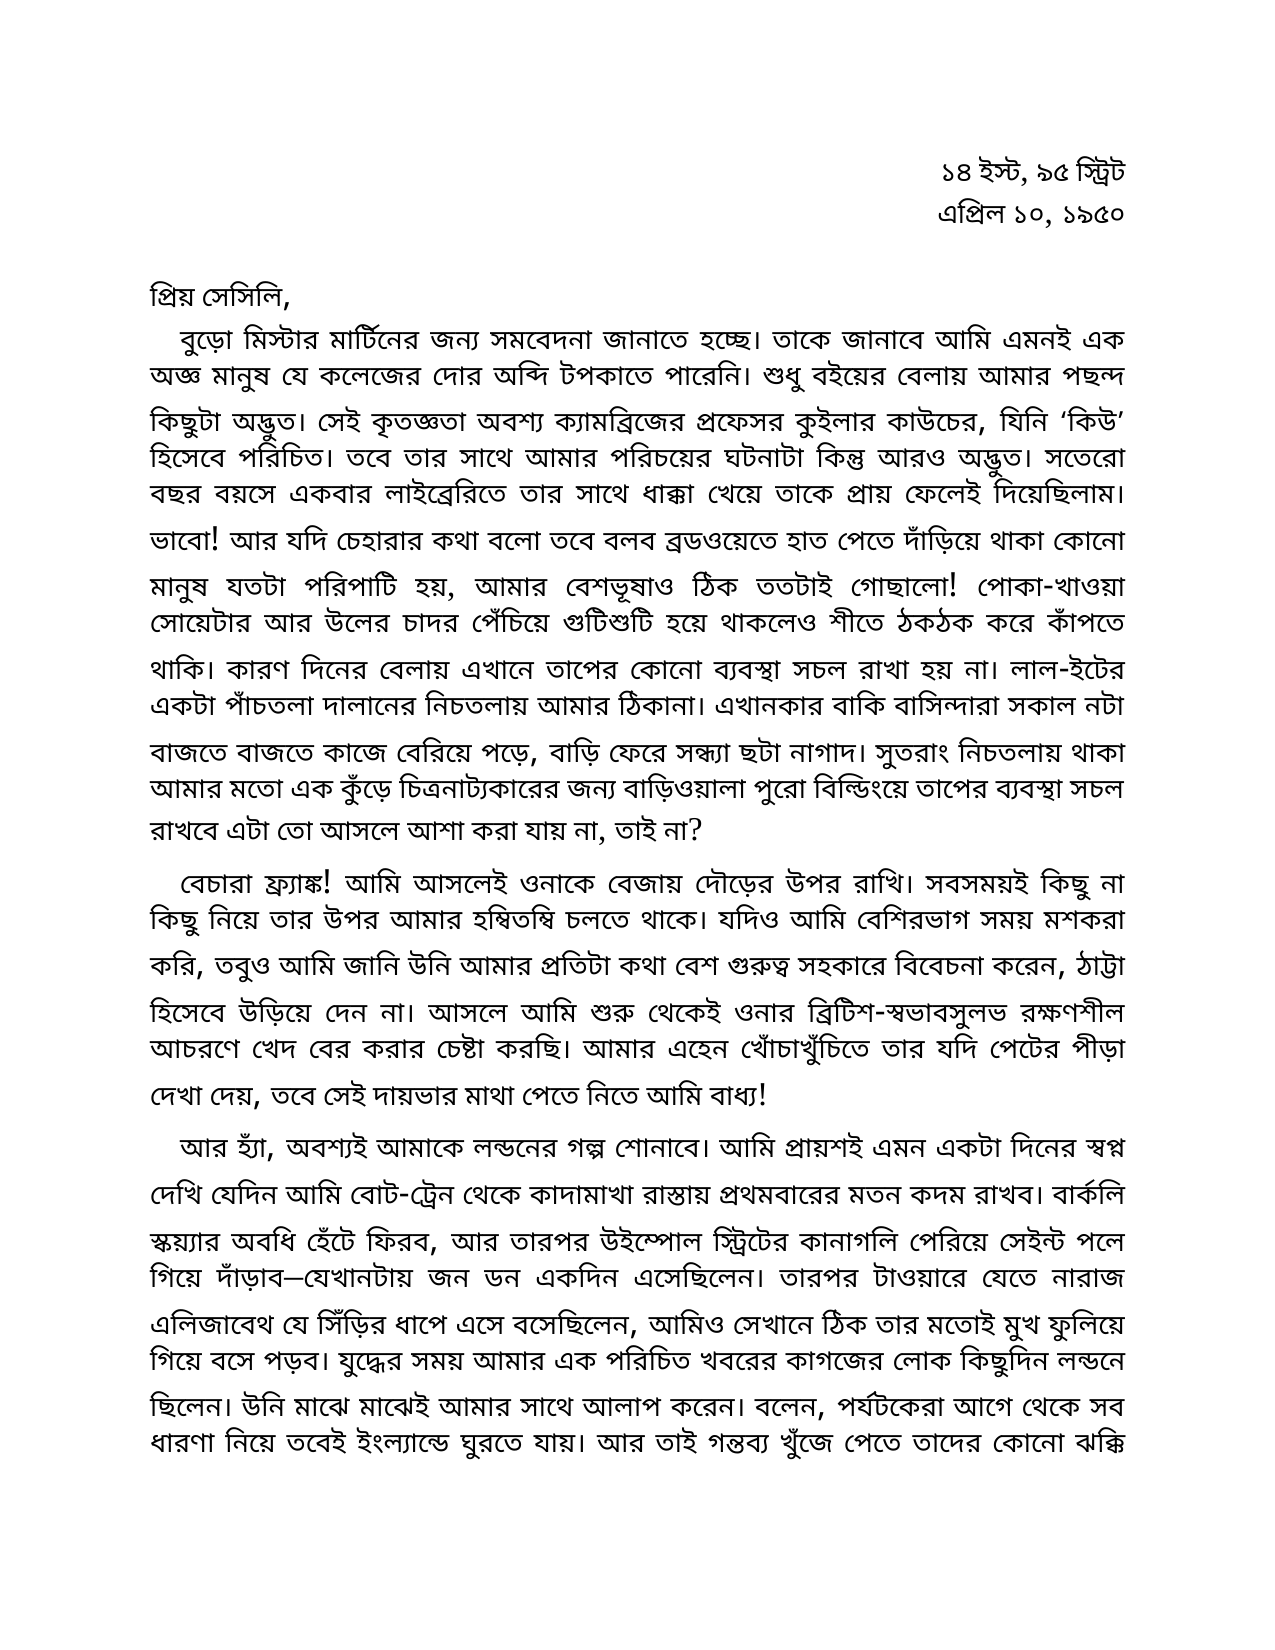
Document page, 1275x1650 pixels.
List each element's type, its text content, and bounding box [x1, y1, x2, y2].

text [150, 1122, 1125, 1464]
text এপ্রিল ১০, ১৯৫০ [150, 192, 1125, 234]
text বুড়ো মিস্টার মার্টিনের জন্য সমবেদনা জানাতে হচ্ছে। তাকে জানাবে আমি এমনই এক অজ্ঞ মানুষ যে কলেজের দোর অব্দি টপকাতে পারেনি। শুধু বইয়ের বেলায় আমার পছন্দ কিছুটা অদ্ভুত। সেই কৃতজ্ঞতা অবশ্য ক্যামব্রিজের প্রফেসর কুইলার কাউচের, যিনি ‘কিউ’ হিসেবে পরিচিত। তবে তার সাথে আমার পরিচয়ের ঘটনাটা কিন্তু আরও অদ্ভুত। সতেরো বছর বয়সে একবার লাইব্রেরিতে তার সাথে ধাক্কা খেয়ে তাকে প্রায় ফেলেই দিয়েছিলাম। ভাবো! আর যদি চেহারার কথা বলো তবে বলব ব্রডওয়েতে হাত পেতে দাঁড়িয়ে থাকা কোনো মানুষ যতটা পরিপাটি হয়, আমার বেশভূষাও ঠিক ততটাই গোছালো! পোকা-খাওয়া সোয়েটার আর উলের চাদর পেঁচিয়ে গুটিশুটি হয়ে থাকলেও শীতে ঠকঠক করে কাঁপতে থাকি। কারণ দিনের বেলায় এখানে তাপের কোনো ব্যবস্থা সচল রাখা হয় না। লাল-ইটের একটা পাঁচতলা দালানের নিচতলায় আমার ঠিকানা। এখানকার বাকি বাসিন্দারা সকাল নটা বাজতে বাজতে কাজে বেরিয়ে পড়ে, বাড়ি ফেরে সন্ধ্যা ছটা নাগাদ। সুতরাং নিচতলায় থাকা আমার মতো এক কুঁড়ে চিত্রনাট্যকারের জন্য বাড়িওয়ালা পুরো বিল্ডিংয়ে তাপের ব্যবস্থা সচল রাখবে এটা তো আসলে আশা করা যায় না, তাই না? [150, 324, 1125, 851]
text ১৪ ইস্ট, ৯৫ স্ট্রিট [150, 150, 1125, 192]
text প্রিয় সেসিলি, [150, 271, 1125, 318]
text বেচারা ফ্র্যাঙ্ক! আমি আসলেই ওনাকে বেজায় দৌড়ের উপর রাখি। সবসময়ই কিছু না কিছু নিয়ে তার উপর আমার হম্বিতম্বি চলতে থাকে। যদিও আমি বেশিরভাগ সময় মশকরা করি, তবুও আমি জানি উনি আমার প্রতিটা কথা বেশ গুরুত্ব সহকারে বিবেচনা করেন, ঠাট্টা হিসেবে উড়িয়ে দেন না। আসলে আমি শুরু থেকেই ওনার ব্রিটিশ-স্বভাবসুলভ রক্ষণশীল আচরণে খেদ বের করার চেষ্টা করছি। আমার এহেন খোঁচাখুঁচিতে তার যদি পেটের পীড়া দেখা দেয়, তবে সেই দায়ভার মাথা পেতে নিতে আমি বাধ্য! [150, 857, 1125, 1116]
